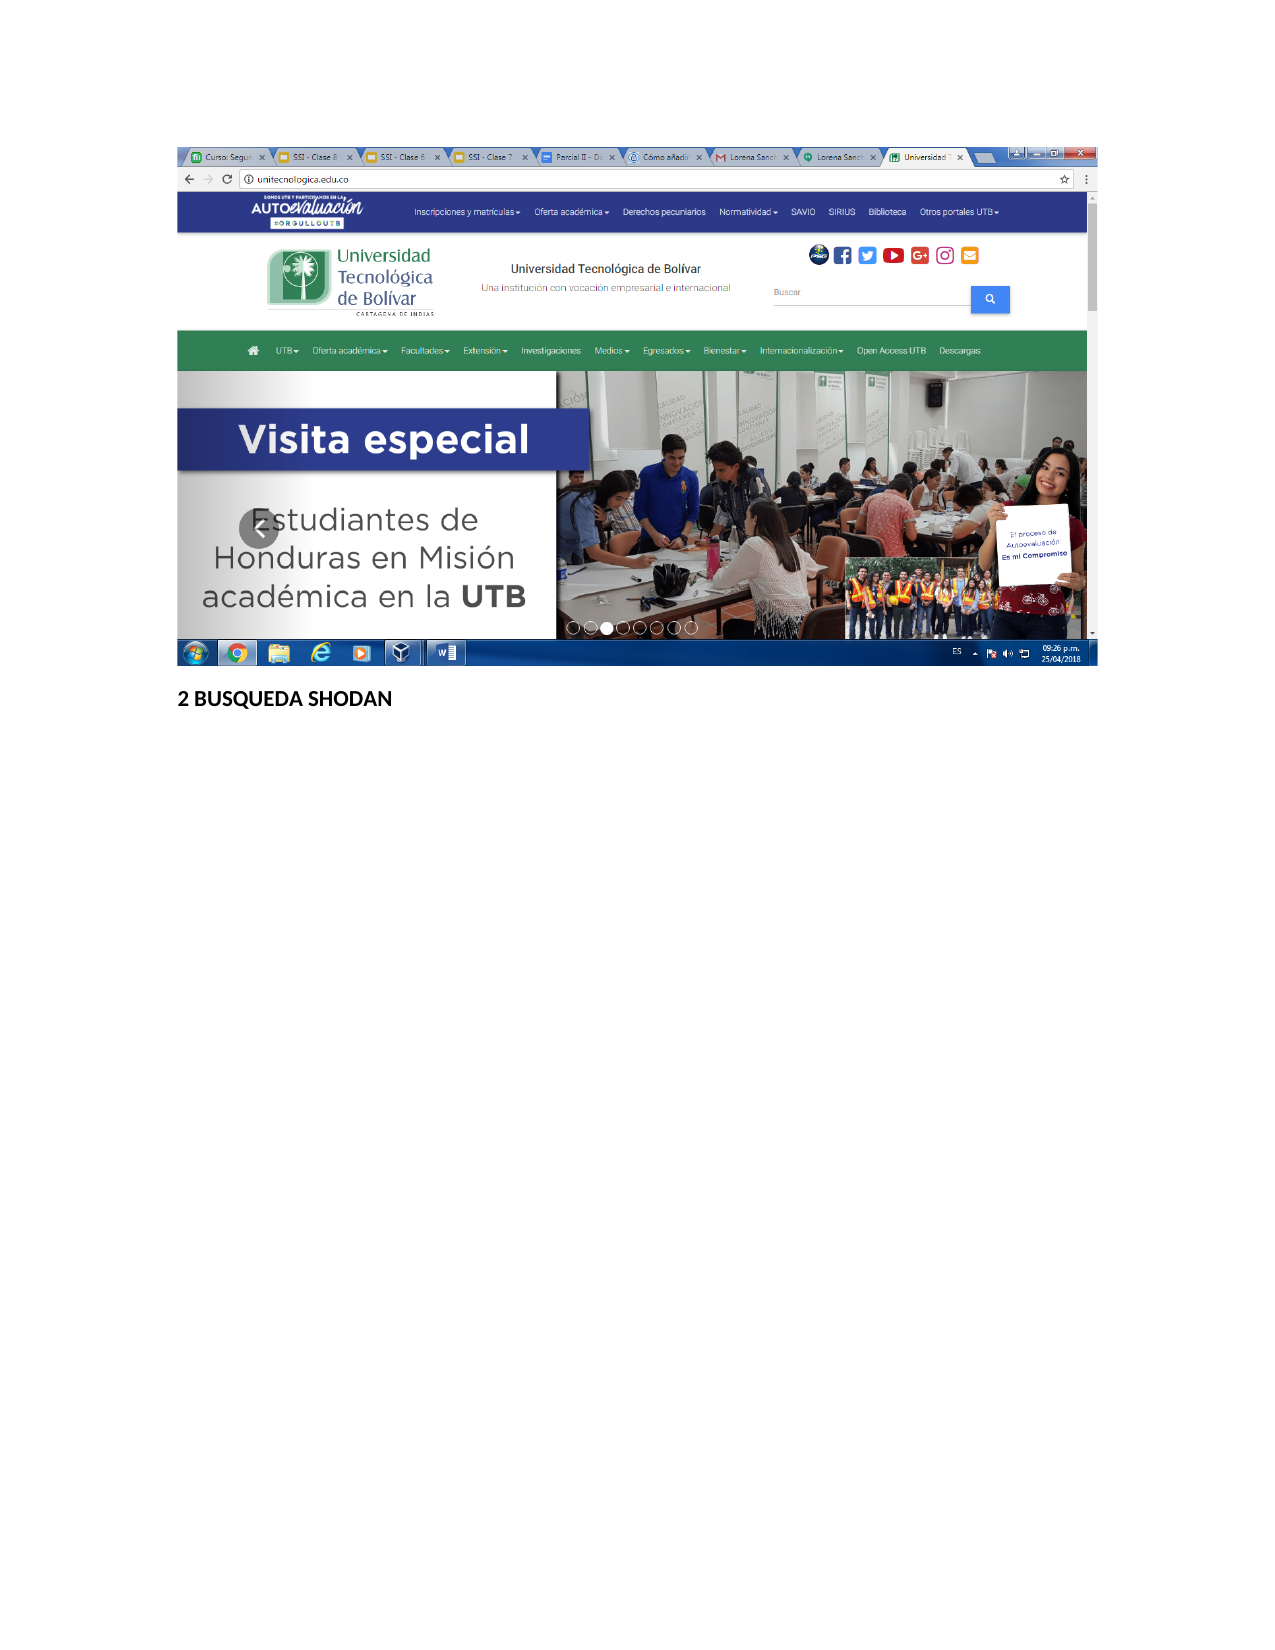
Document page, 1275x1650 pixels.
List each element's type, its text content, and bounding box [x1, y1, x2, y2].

text 2 BUSQUEDA SHODAN [177, 684, 1098, 712]
picture [177, 147, 1098, 666]
